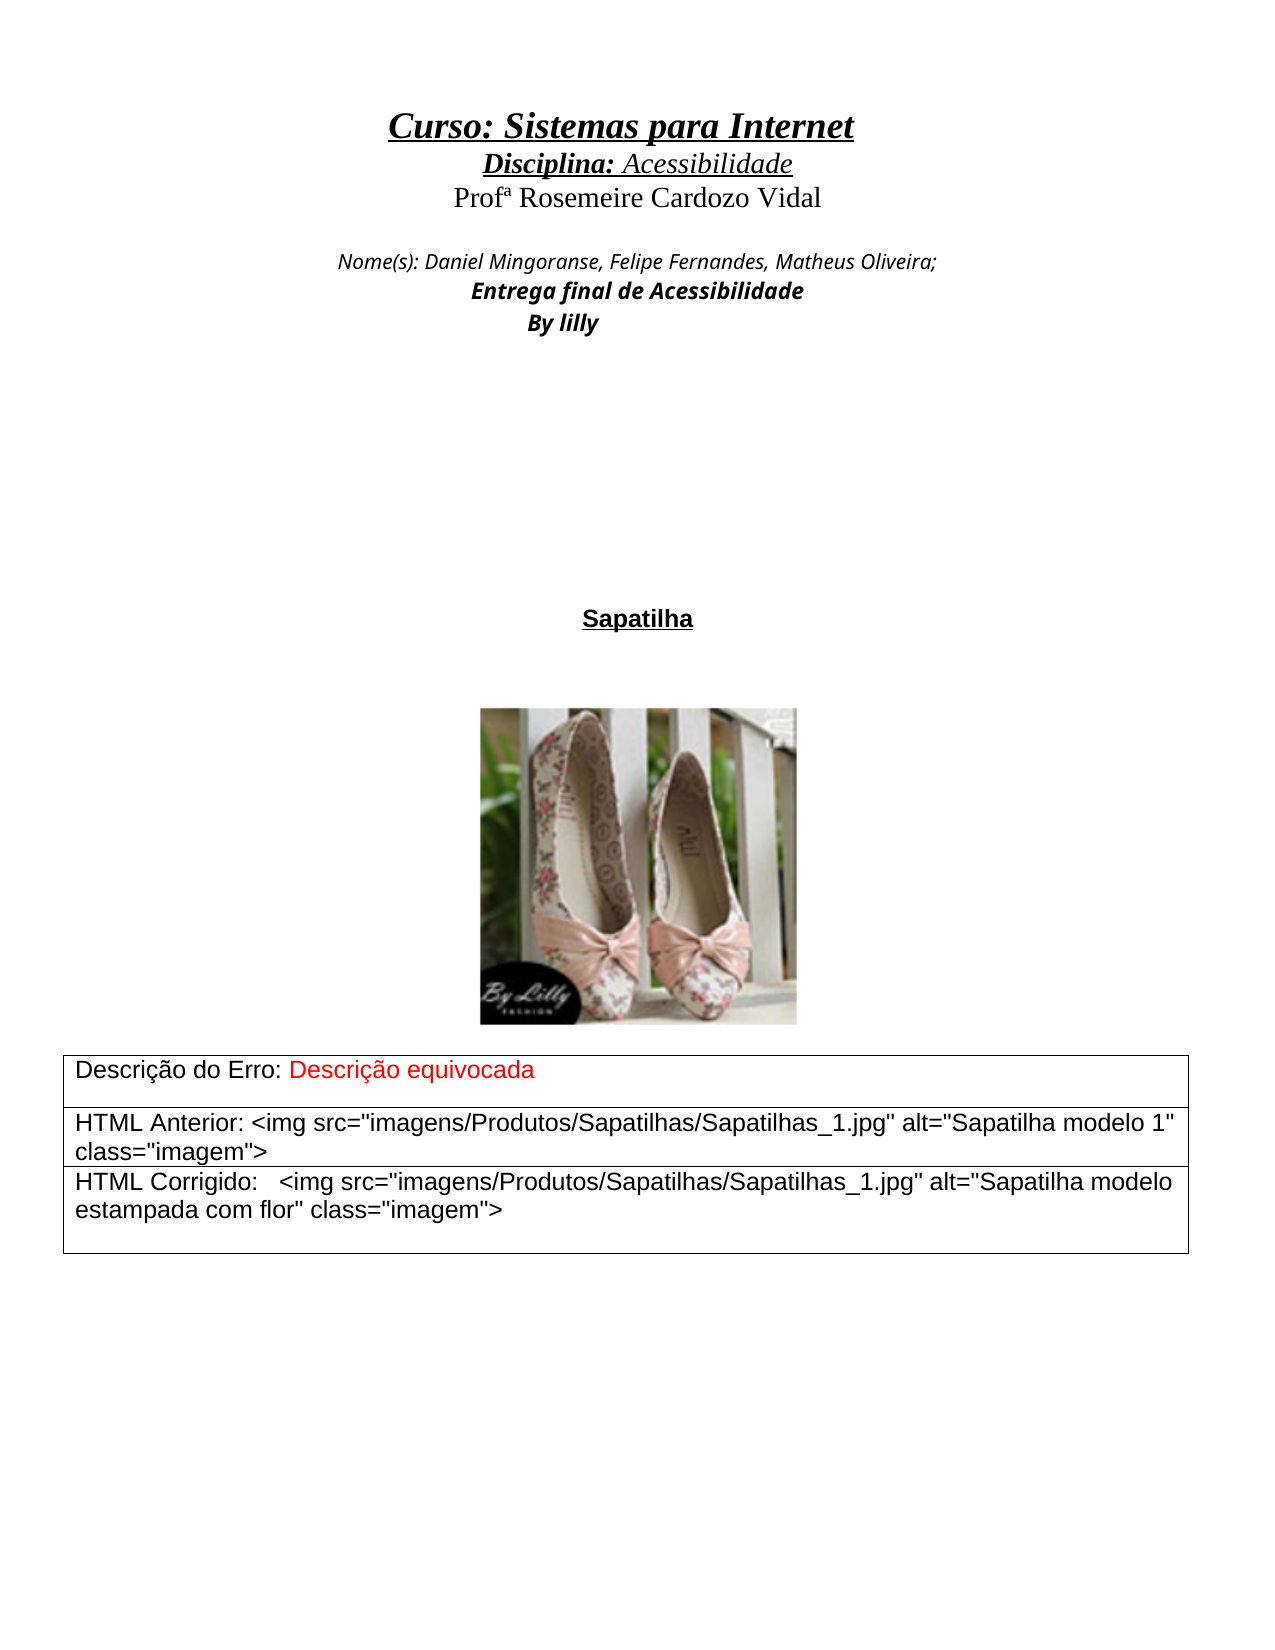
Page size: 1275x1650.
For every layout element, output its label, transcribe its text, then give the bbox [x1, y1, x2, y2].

text Sapatilha [75, 604, 1200, 633]
table_header Descrição do Erro: Descrição equivocada [64, 1056, 1188, 1107]
picture [468, 699, 808, 1036]
table_cell HTML Anterior: <img src="imagens/Produtos/Sapatilhas/Sapatilhas_1.jpg" alt="Sapatilha modelo 1" class="imagem"> [64, 1108, 1188, 1166]
table_cell HTML Corrigido: <img src="imagens/Produtos/Sapatilhas/Sapatilhas_1.jpg" alt="Sapatilha modelo estampada com flor" class="imagem"> [64, 1167, 1188, 1253]
